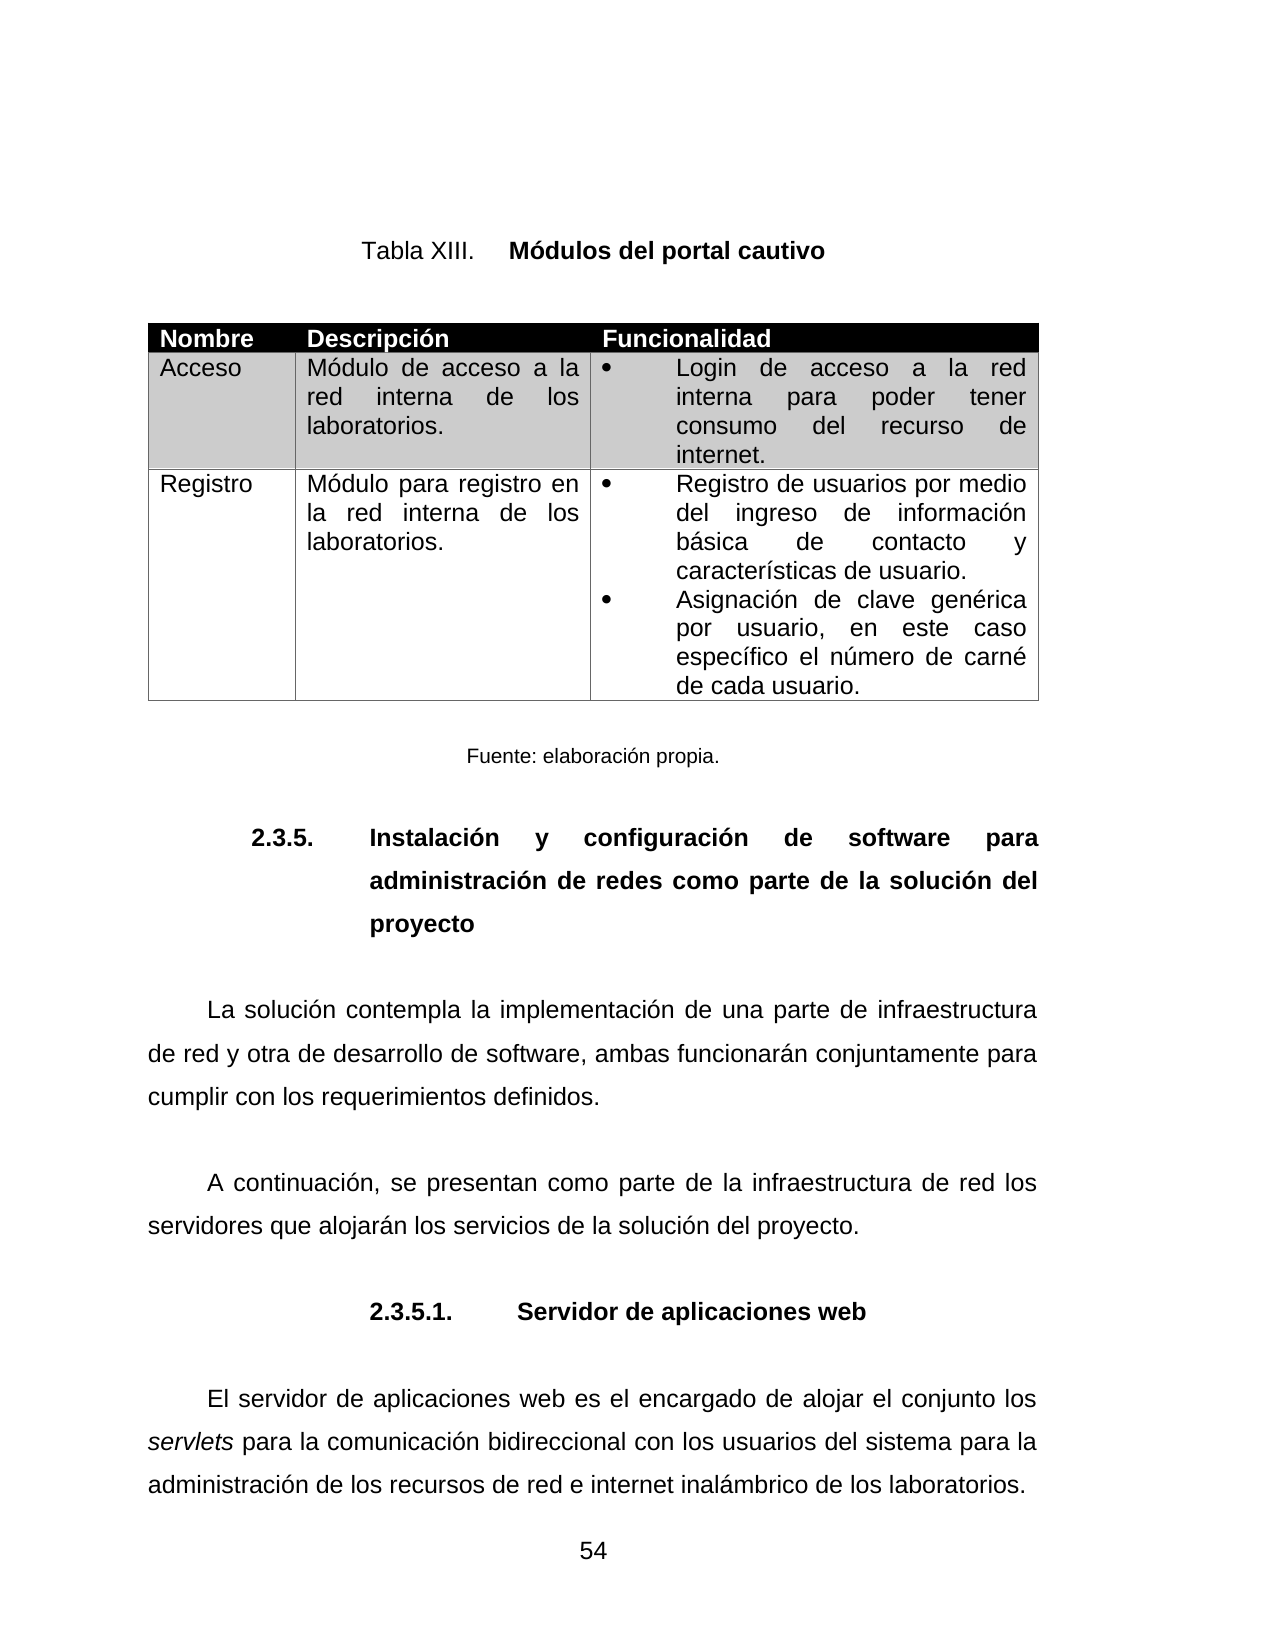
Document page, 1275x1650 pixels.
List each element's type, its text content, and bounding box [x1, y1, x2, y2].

text A continuación, se presentan como parte de la infraestructura de red los servidores que alojarán los servicios de la solución del proyecto. [148, 1168, 1039, 1240]
text Instalación y configuración de software para administración de redes como parte de la solución del proyecto [251, 823, 1039, 938]
text Servidor de aplicaciones web [369, 1297, 1039, 1326]
table_cell Registro [149, 470, 295, 700]
text La solución contempla la implementación de una parte de infraestructura de red y otra de desarrollo de software, ambas funcionarán conjuntamente para cumplir con los requerimientos definidos. [148, 995, 1039, 1110]
table_cell Módulo para registro en la red interna de los laboratorios. [296, 470, 590, 700]
text Fuente: elaboración propia. [148, 744, 1039, 768]
table_cell Acceso [149, 353, 295, 468]
table_header Descripción [296, 324, 590, 352]
table_cell Módulo de acceso a la red interna de los laboratorios. [296, 353, 590, 468]
text El servidor de aplicaciones web es el encargado de alojar el conjunto los servlets para la comunicación bidireccional con los usuarios del sistema para la administración de los recursos de red e internet inalámbrico de los laboratorios. [148, 1383, 1039, 1498]
table_header Nombre [149, 324, 295, 352]
table_header Funcionalidad [591, 324, 1038, 352]
text Módulos del portal cautivo [148, 236, 1039, 265]
table_cell Login de acceso a la red interna para poder tener consumo del recurso de internet. [591, 353, 1038, 468]
table_cell Registro de usuarios por medio del ingreso de información básica de contacto y características de usuario. Asignación de clave genérica por usuario, en este caso específico el número de carné de cada usuario. [591, 470, 1038, 700]
